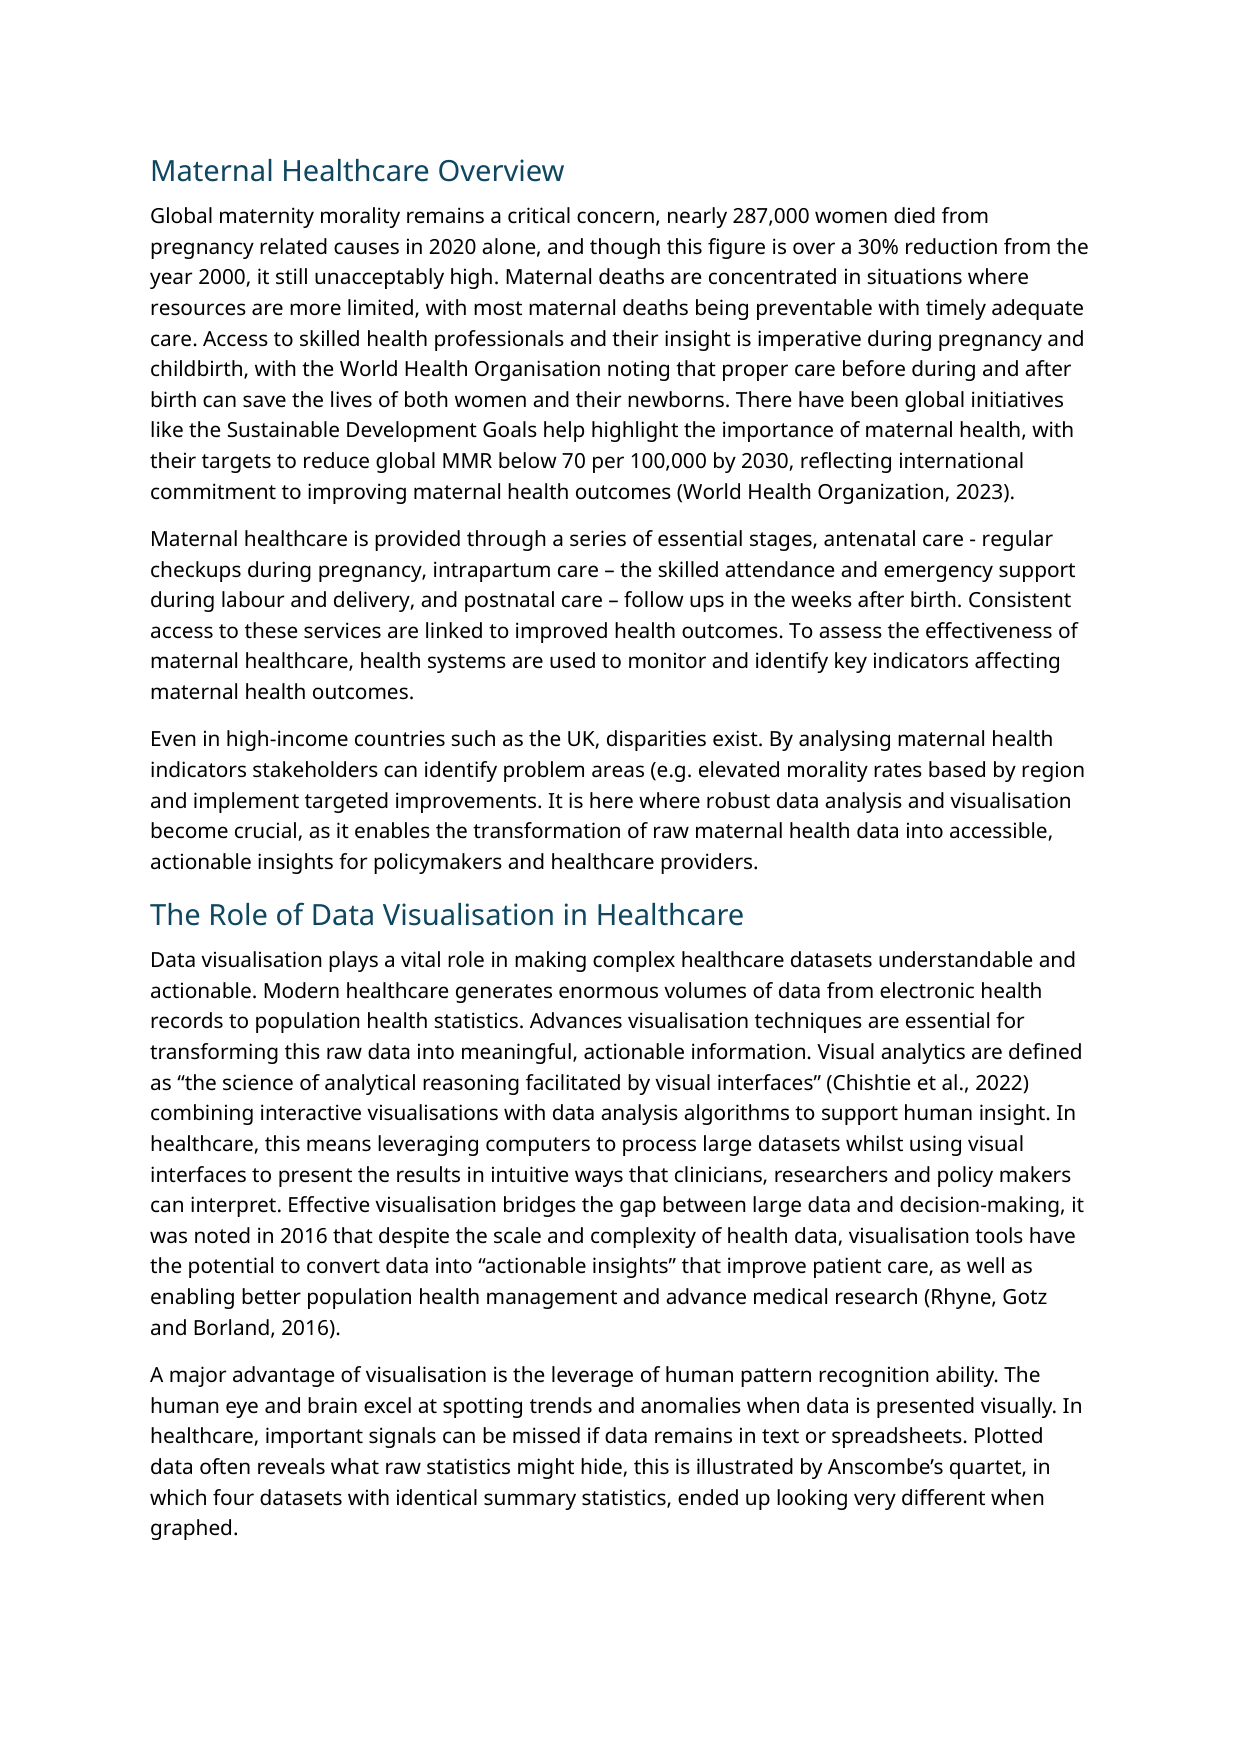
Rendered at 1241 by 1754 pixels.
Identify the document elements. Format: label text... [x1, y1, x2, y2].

text Data visualisation plays a vital role in making complex healthcare datasets understandable and actionable. Modern healthcare generates enormous volumes of data from electronic health records to population health statistics. Advances visualisation techniques are essential for transforming this raw data into meaningful, actionable information. Visual analytics are defined as “the science of analytical reasoning facilitated by visual interfaces” (Chishtie et al., 2022) combining interactive visualisations with data analysis algorithms to support human insight. In healthcare, this means leveraging computers to process large datasets whilst using visual interfaces to present the results in intuitive ways that clinicians, researchers and policy makers can interpret. Effective visualisation bridges the gap between large data and decision-making, it was noted in 2016 that despite the scale and complexity of health data, visualisation tools have the potential to convert data into “actionable insights” that improve patient care, as well as enabling better population health management and advance medical research (Rhyne, Gotz and Borland, 2016). [150, 945, 1090, 1341]
subtitle Maternal Healthcare Overview [150, 150, 1090, 190]
text Maternal healthcare is provided through a series of essential stages, antenatal care - regular checkups during pregnancy, intrapartum care – the skilled attendance and emergency support during labour and delivery, and postnatal care – follow ups in the weeks after birth. Consistent access to these services are linked to improved health outcomes. To assess the effectiveness of maternal healthcare, health systems are used to monitor and identify key indicators affecting maternal health outcomes. [150, 524, 1090, 706]
text A major advantage of visualisation is the leverage of human pattern recognition ability. The human eye and brain excel at spotting trends and anomalies when data is presented visually. In healthcare, important signals can be missed if data remains in text or spreadsheets. Plotted data often reveals what raw statistics might hide, this is illustrated by Anscombe’s quartet, in which four datasets with identical summary statistics, ended up looking very different when graphed. [150, 1360, 1090, 1542]
text Even in high-income countries such as the UK, disparities exist. By analysing maternal health indicators stakeholders can identify problem areas (e.g. elevated morality rates based by region and implement targeted improvements. It is here where robust data analysis and visualisation become crucial, as it enables the transformation of raw maternal health data into accessible, actionable insights for policymakers and healthcare providers. [150, 724, 1090, 875]
text Global maternity morality remains a critical concern, nearly 287,000 women died from pregnancy related causes in 2020 alone, and though this figure is over a 30% reduction from the year 2000, it still unacceptably high. Maternal deaths are concentrated in situations where resources are more limited, with most maternal deaths being preventable with timely adequate care. Access to skilled health professionals and their insight is imperative during pregnancy and childbirth, with the World Health Organisation noting that proper care before during and after birth can save the lives of both women and their newborns. There have been global initiatives like the Sustainable Development Goals help highlight the importance of maternal health, with their targets to reduce global MMR below 70 per 100,000 by 2030, reflecting international commitment to improving maternal health outcomes (World Health Organization, 2023). [150, 201, 1090, 505]
subtitle The Role of Data Visualisation in Healthcare [150, 894, 1090, 934]
